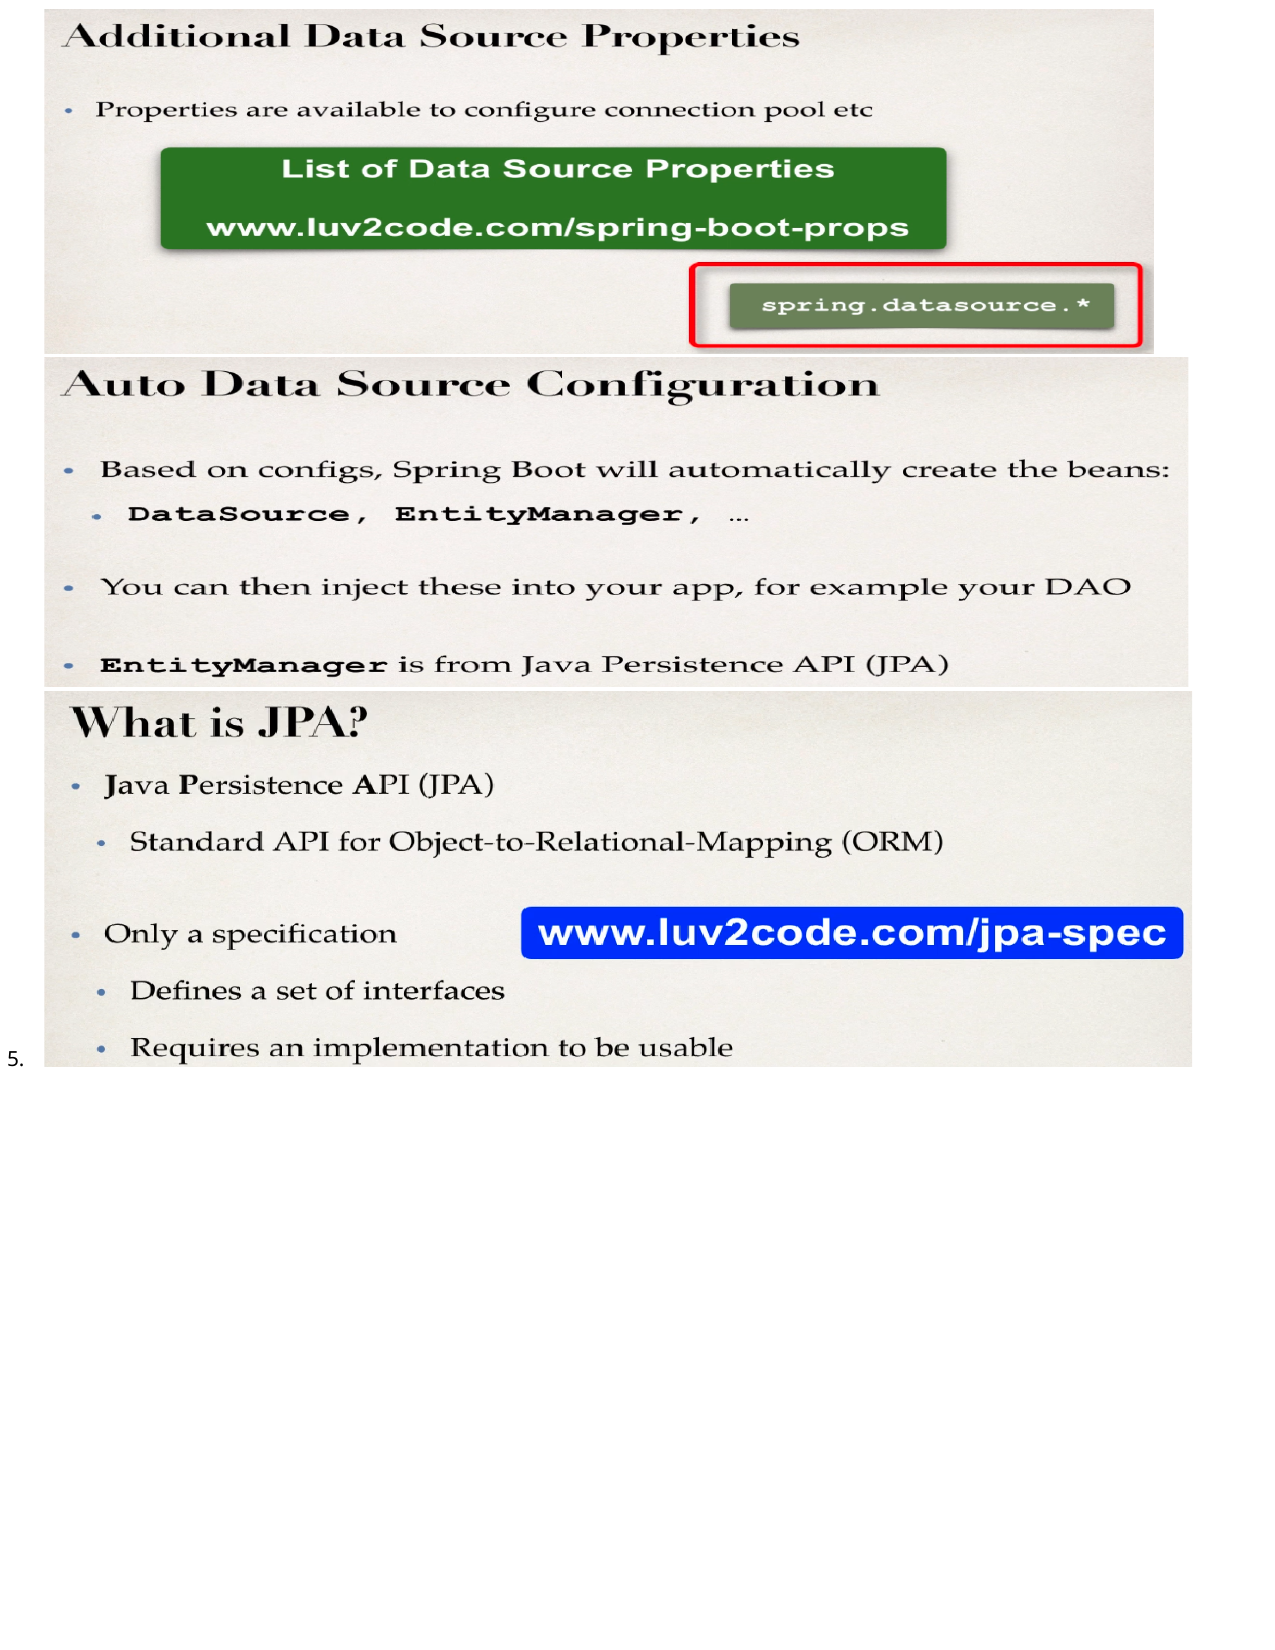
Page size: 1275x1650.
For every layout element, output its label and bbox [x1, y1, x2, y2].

picture [44, 691, 1193, 1067]
picture [44, 357, 1189, 687]
picture [44, 9, 1154, 354]
